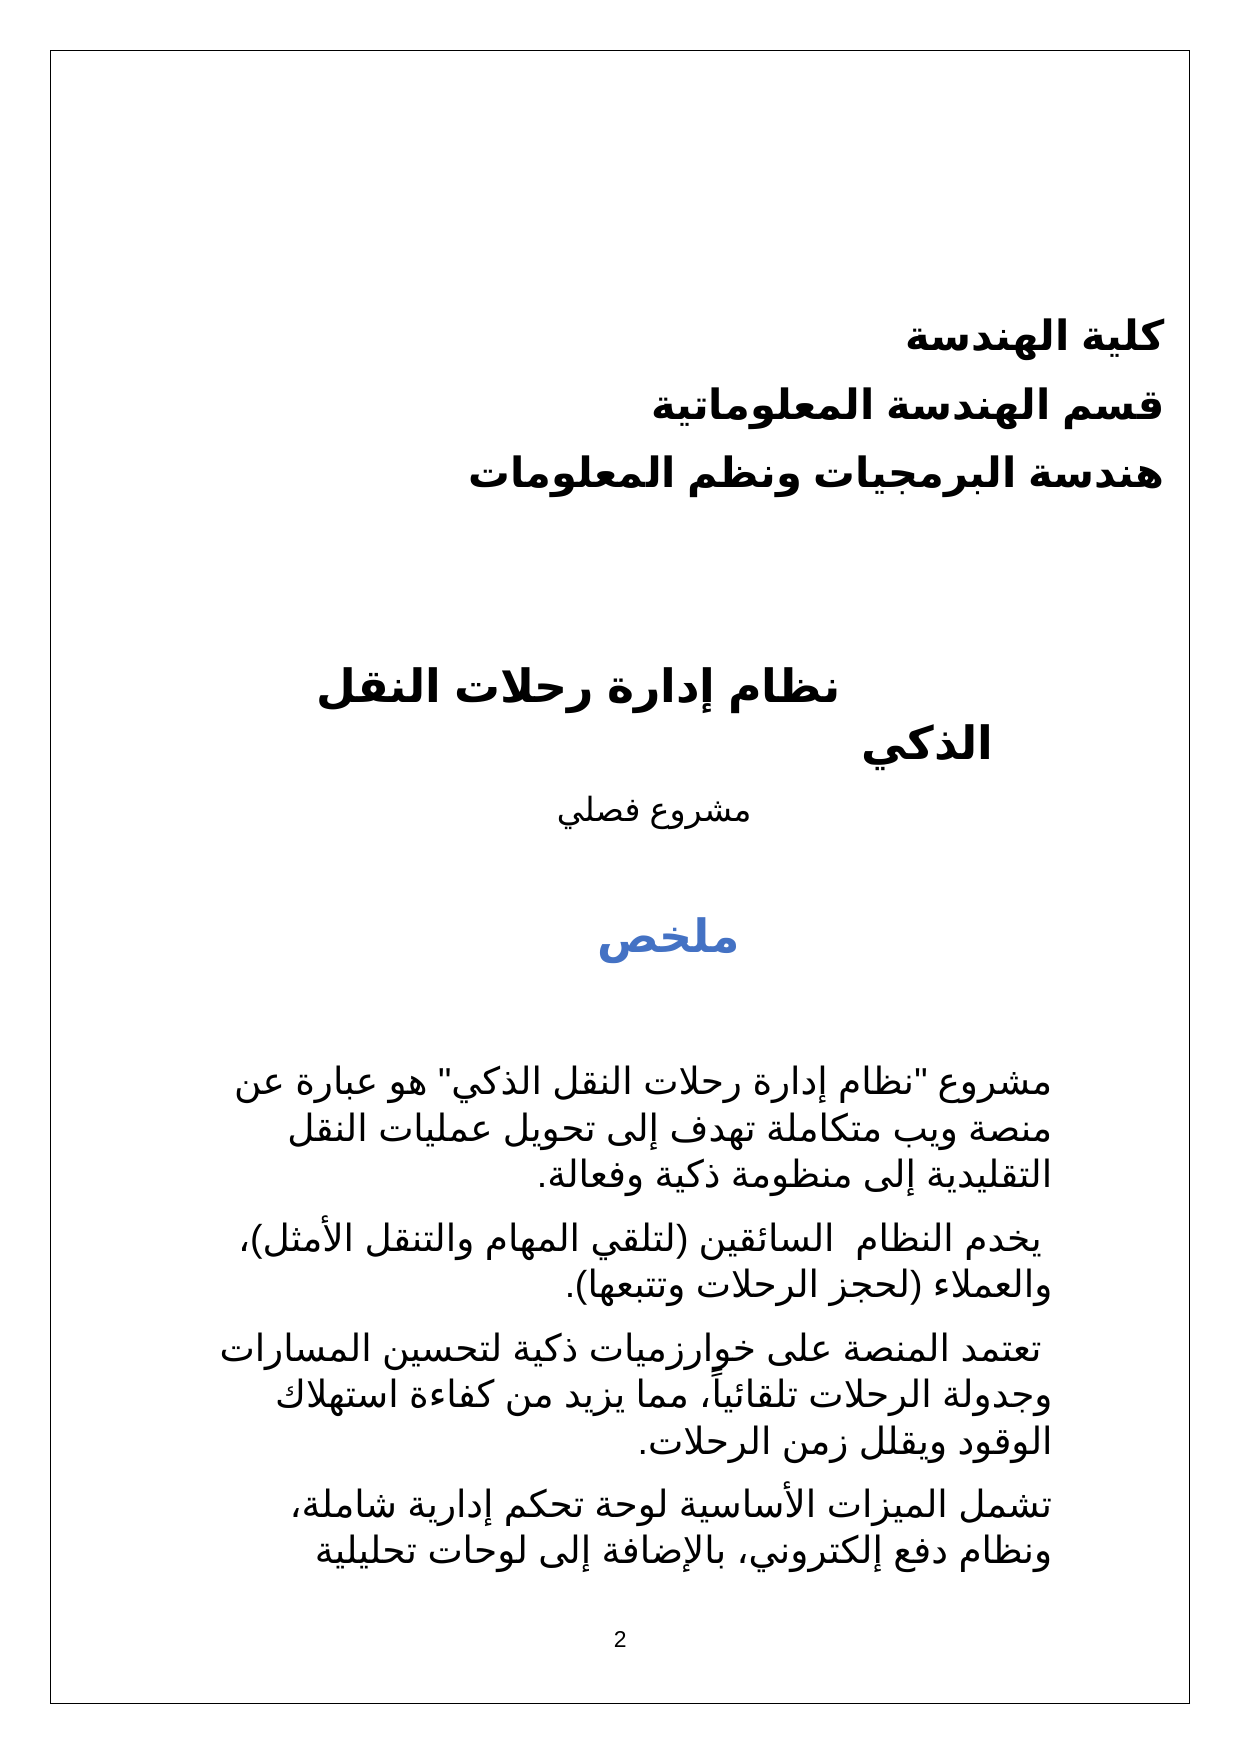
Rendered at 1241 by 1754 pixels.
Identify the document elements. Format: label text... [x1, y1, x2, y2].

text ملخص [217, 909, 740, 962]
text قسم الهندسة المعلوماتية [187, 380, 1165, 428]
text كلية الهندسة [187, 312, 1165, 360]
text يخدم النظام السائقين (لتلقي المهام والتنقل الأمثل)، والعملاء (لحجز الرحلات وتتبعها). [217, 1216, 1053, 1306]
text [217, 1482, 1053, 1572]
text هندسة البرمجيات ونظم المعلومات [187, 448, 1165, 496]
text مشروع "نظام إدارة رحلات النقل الذكي" هو عبارة عن منصة ويب متكاملة تهدف إلى تحويل عمليات النقل التقليدية إلى منظومة ذكية وفعالة. [217, 1059, 1053, 1196]
text مشروع فصلي [217, 790, 752, 829]
text نظام إدارة رحلات النقل الذكي [217, 660, 994, 769]
text تعتمد المنصة على خوارزميات ذكية لتحسين المسارات وجدولة الرحلات تلقائياً، مما يزيد من كفاءة استهلاك الوقود ويقلل زمن الرحلات. [217, 1326, 1053, 1462]
